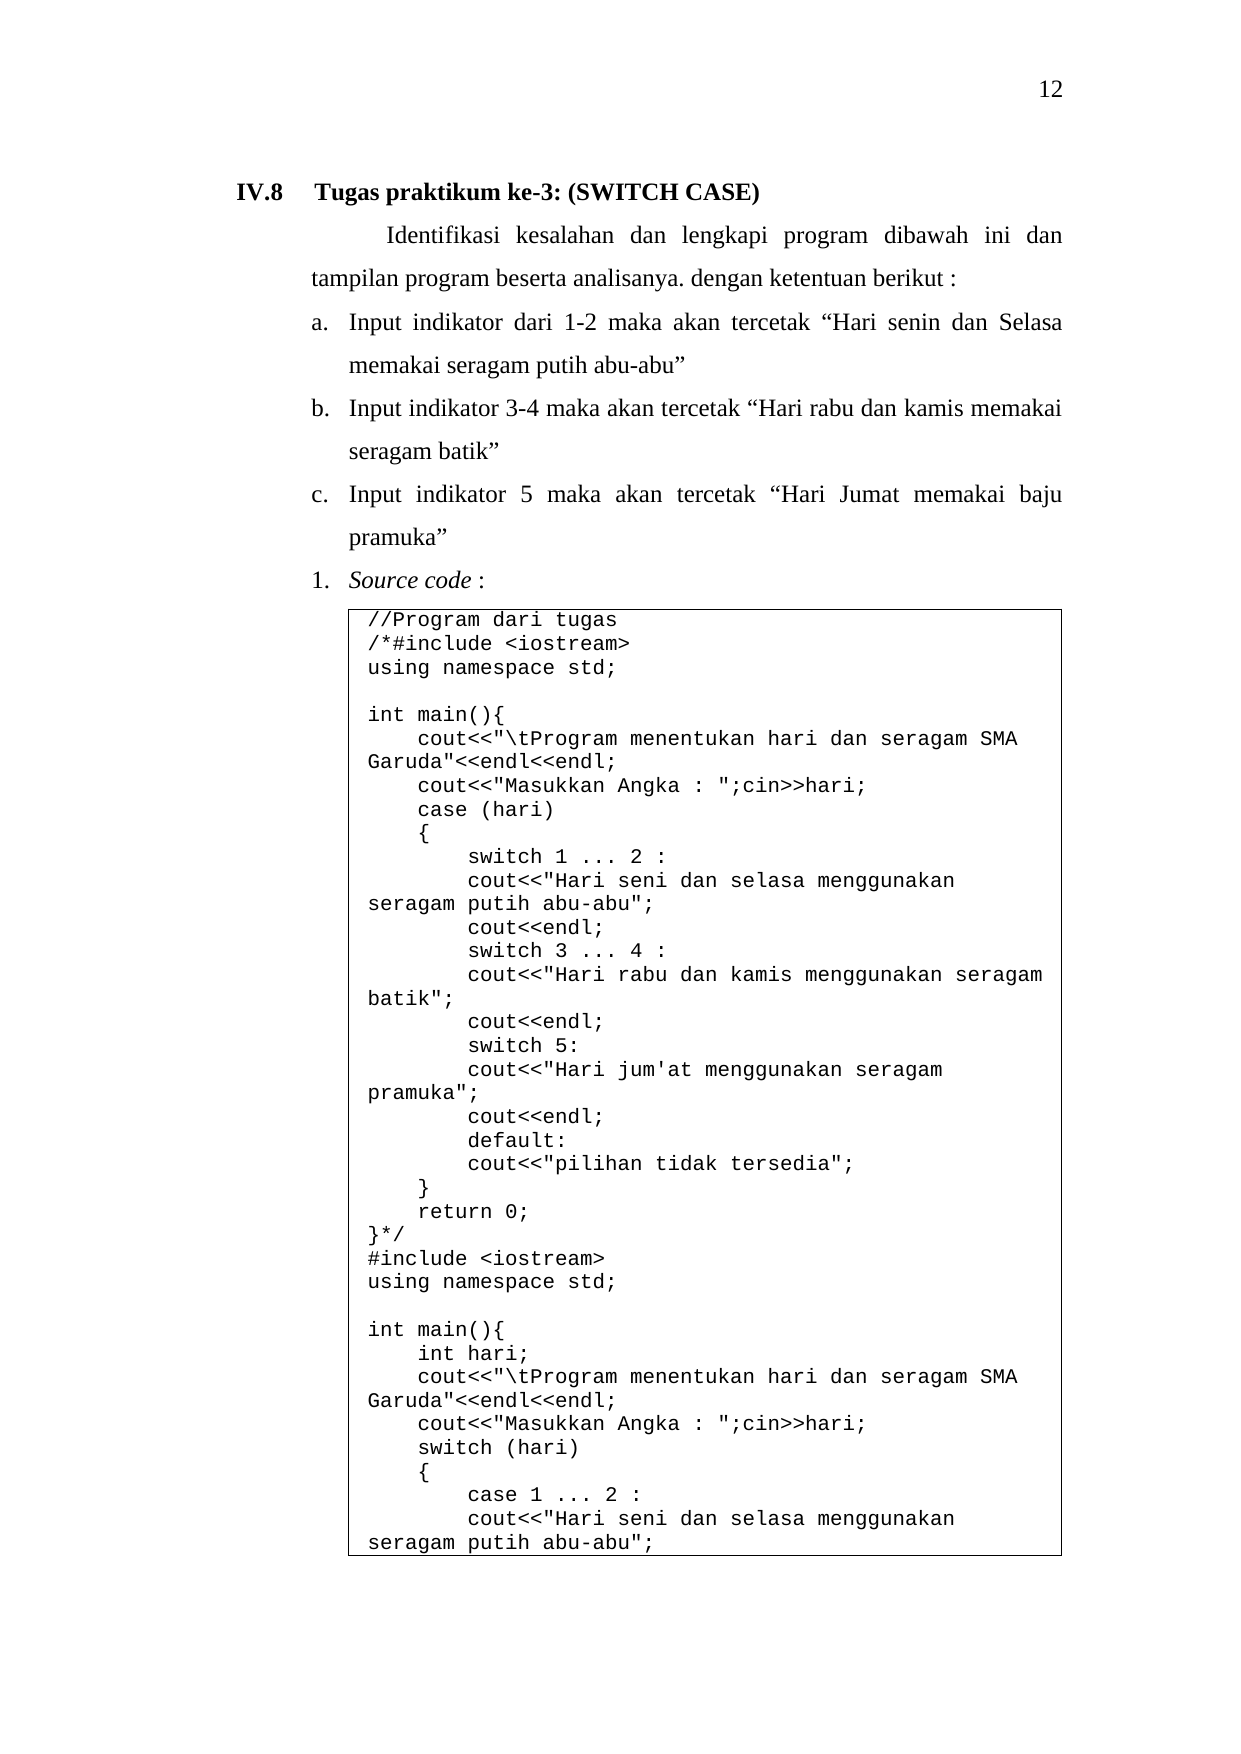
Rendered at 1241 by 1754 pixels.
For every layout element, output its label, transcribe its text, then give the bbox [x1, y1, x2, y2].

list Identifikasi kesalahan dan lengkapi program dibawah ini dan tampilan program beserta analisanya. dengan ketentuan berikut : [311, 220, 1063, 292]
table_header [349, 610, 1061, 1555]
subtitle IV.8 Tugas praktikum ke-3: (SWITCH CASE) [236, 177, 1063, 206]
list Input indikator dari 1-2 maka akan tercetak “Hari senin dan Selasa memakai seragam putih abu-abu” [311, 307, 1063, 378]
list Input indikator 3-4 maka akan tercetak “Hari rabu dan kamis memakai seragam batik” [311, 393, 1063, 465]
list Input indikator 5 maka akan tercetak “Hari Jumat memakai baju pramuka” [311, 479, 1063, 551]
list Source code : [311, 565, 1063, 594]
